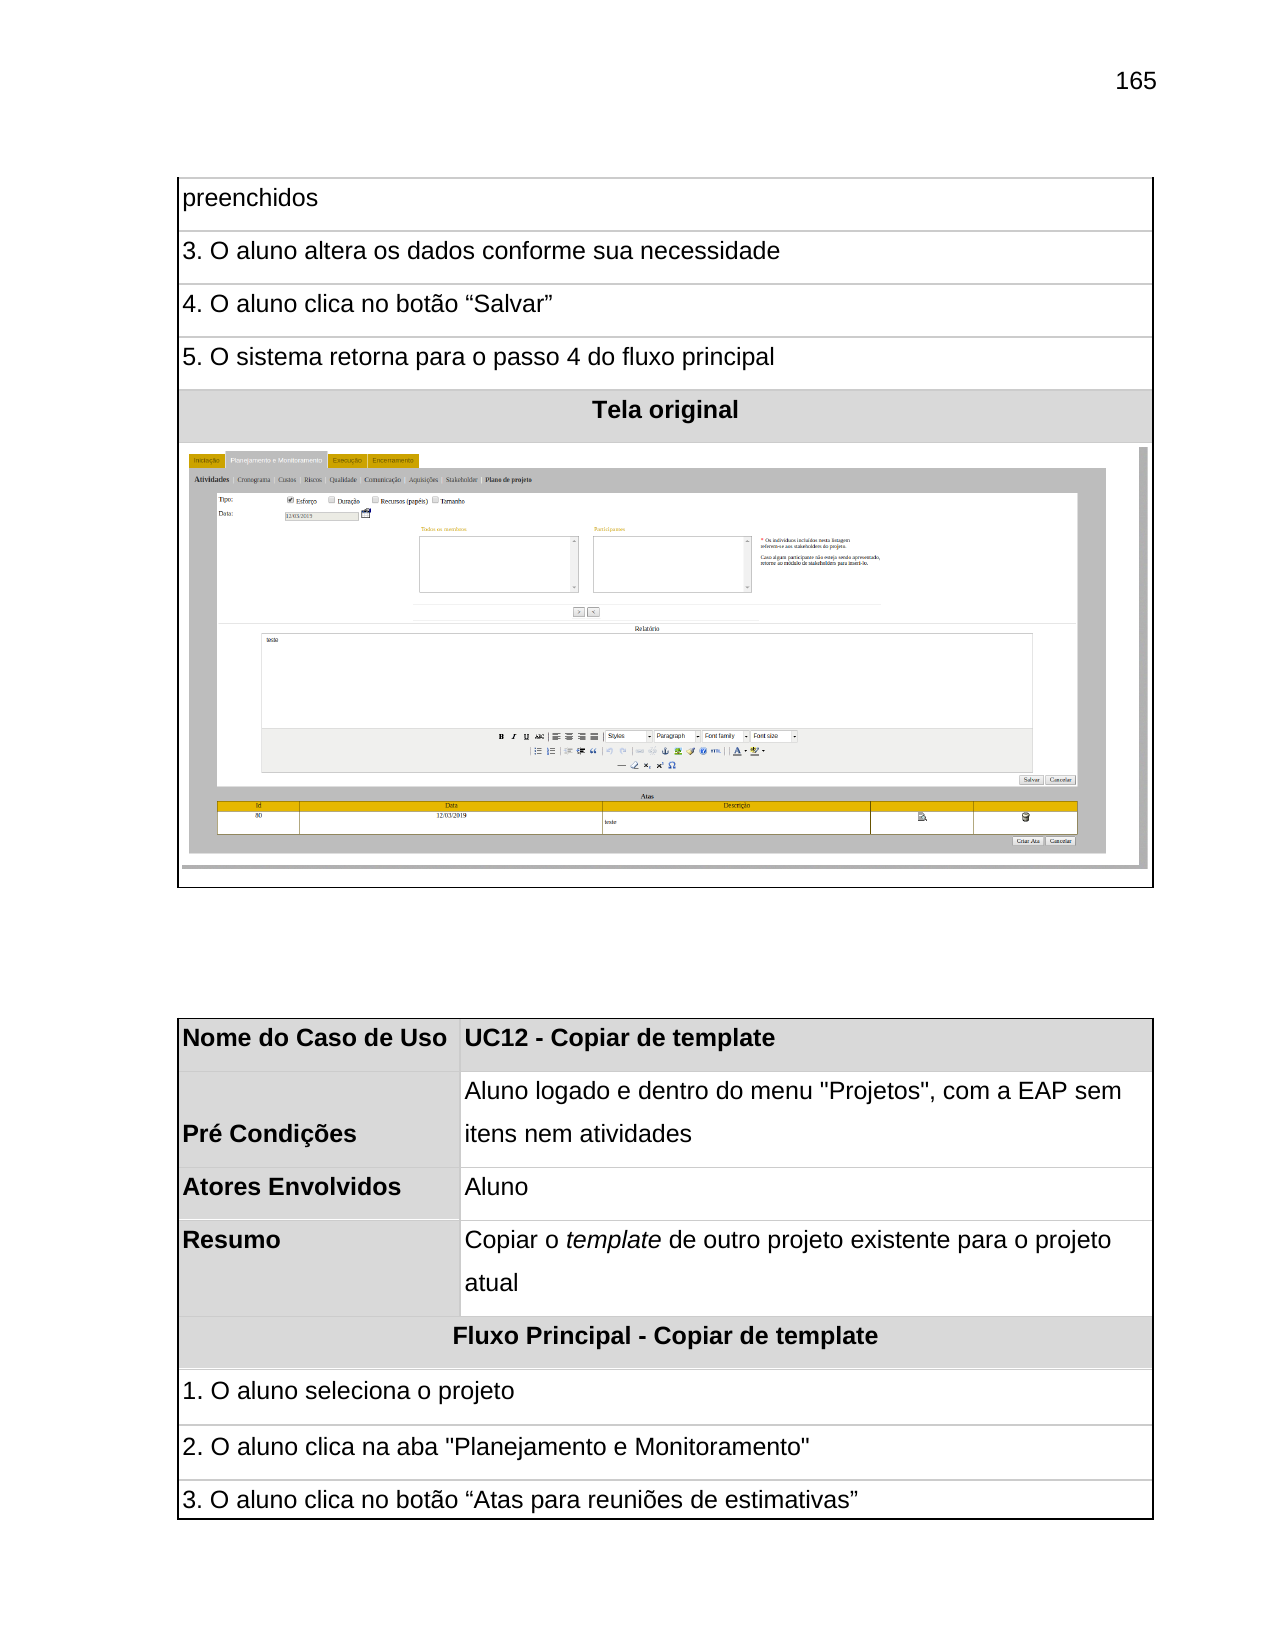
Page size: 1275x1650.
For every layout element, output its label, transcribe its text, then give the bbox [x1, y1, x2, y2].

picture [182, 447, 1148, 869]
table_cell Fluxo Principal - Copiar de template [179, 1317, 1152, 1368]
table_cell 4. O aluno clica no botão “Salvar” [179, 285, 1152, 336]
table_cell Aluno logado e dentro do menu "Projetos", com a EAP sem itens nem atividades [461, 1072, 1152, 1167]
table_cell [179, 443, 1152, 887]
table_cell Tela original [179, 391, 1152, 442]
table_header UC12 - Copiar de template [461, 1019, 1152, 1071]
table_cell 2. O aluno clica na aba "Planejamento e Monitoramento" [179, 1426, 1152, 1479]
table_cell Pré Condições [179, 1072, 459, 1167]
table_cell Resumo [179, 1221, 459, 1316]
table_cell 3. O aluno altera os dados conforme sua necessidade [179, 232, 1152, 283]
table_cell 1. O aluno seleciona o projeto [179, 1370, 1152, 1424]
table_cell Aluno [461, 1168, 1152, 1219]
table_header Nome do Caso de Uso [179, 1019, 459, 1071]
table_cell 5. O sistema retorna para o passo 4 do fluxo principal [179, 338, 1152, 389]
table_cell Copiar o template de outro projeto existente para o projeto atual [461, 1221, 1152, 1316]
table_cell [179, 1481, 1152, 1518]
table_cell Atores Envolvidos [179, 1168, 459, 1219]
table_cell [179, 179, 1152, 230]
